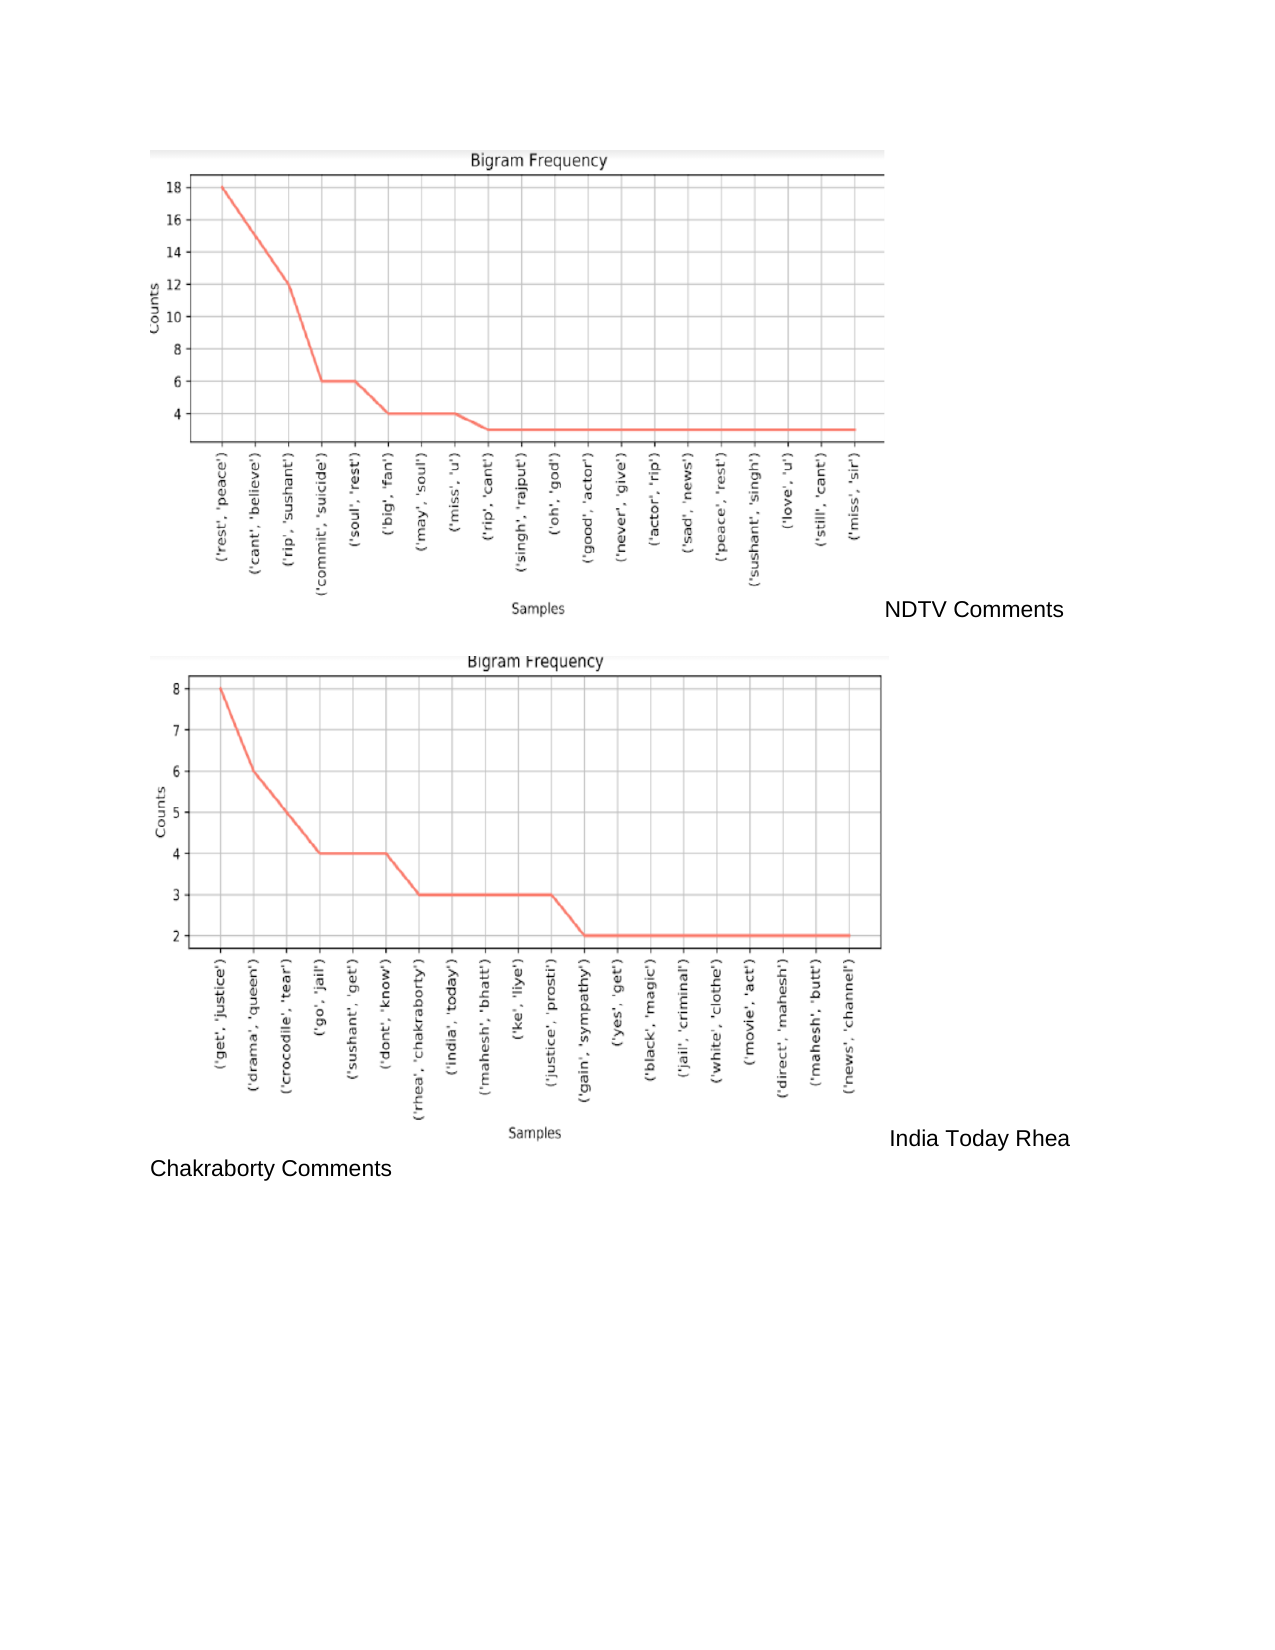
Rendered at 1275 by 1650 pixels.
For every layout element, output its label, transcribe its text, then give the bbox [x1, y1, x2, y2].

picture [150, 150, 885, 618]
picture [150, 656, 889, 1147]
